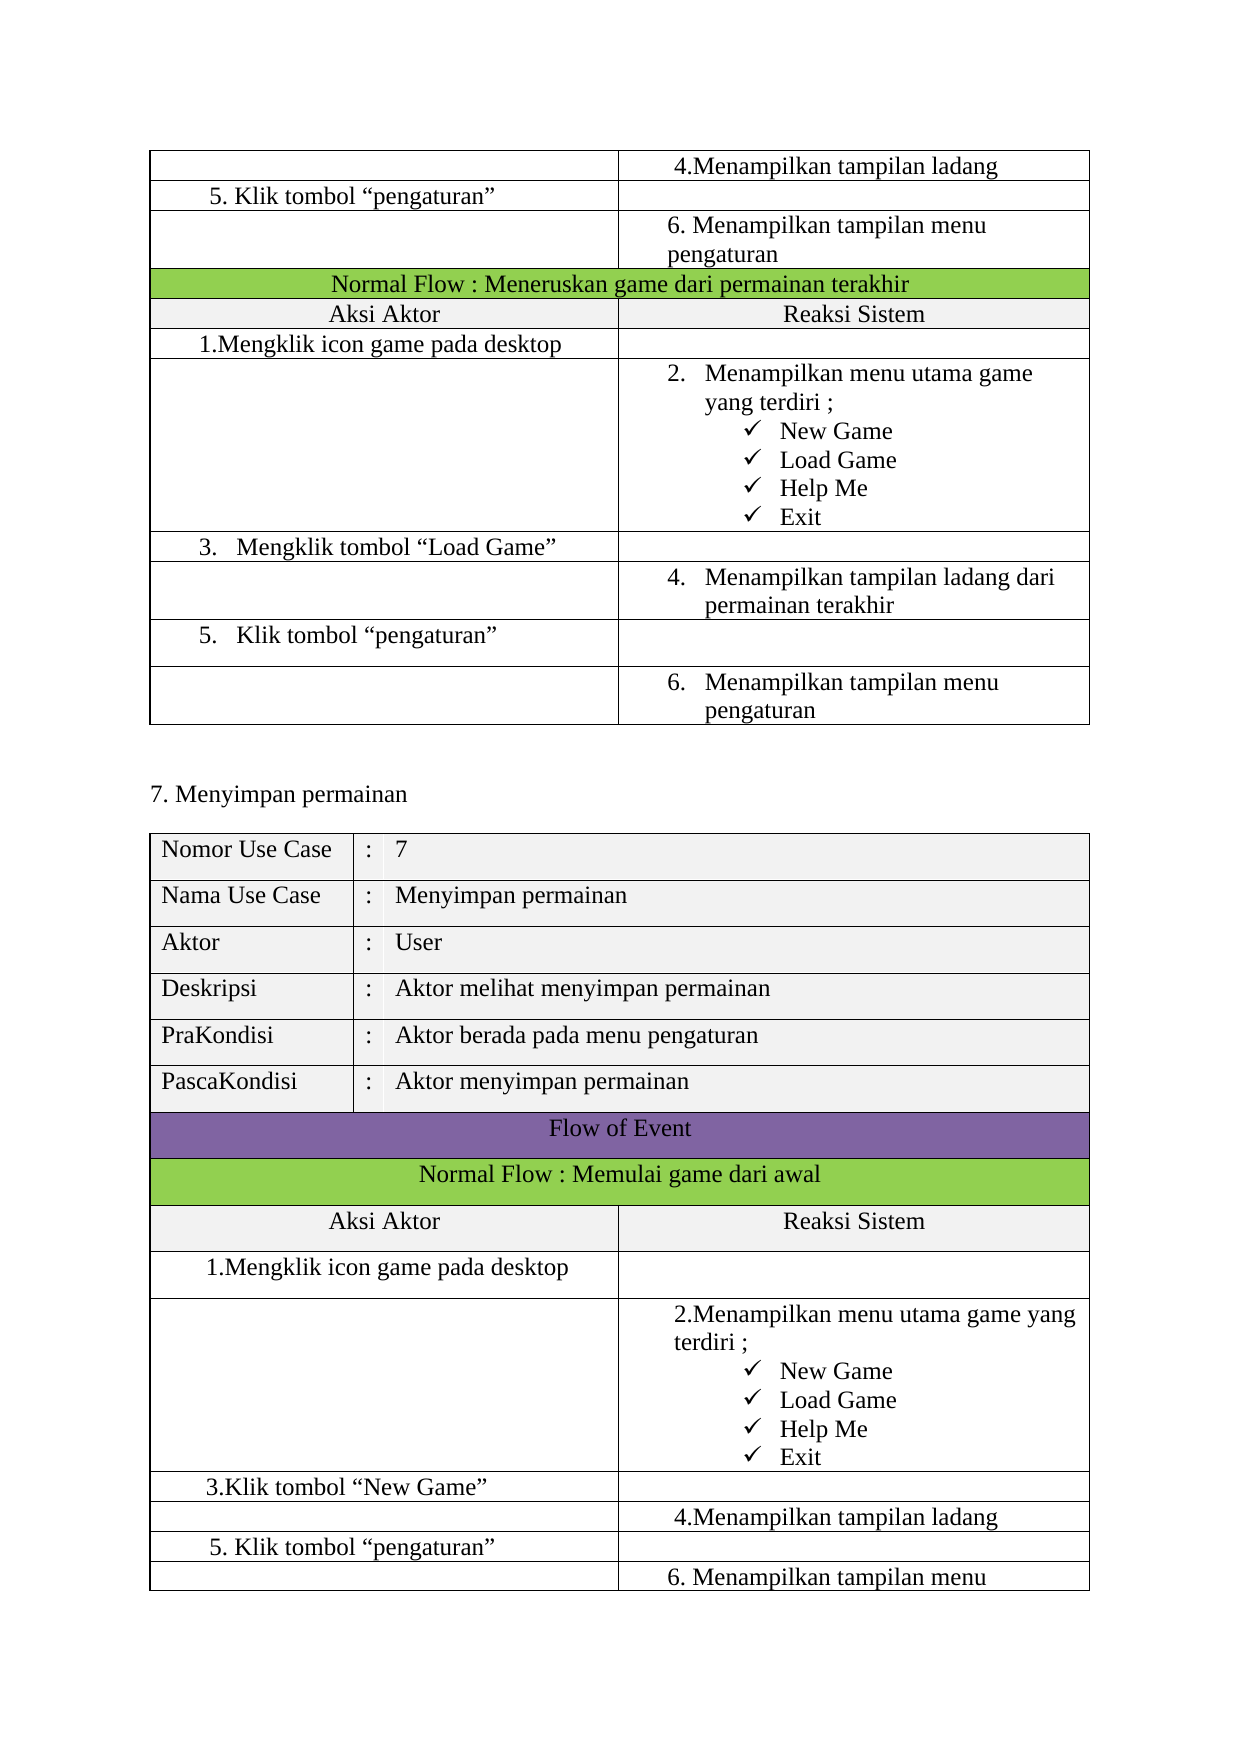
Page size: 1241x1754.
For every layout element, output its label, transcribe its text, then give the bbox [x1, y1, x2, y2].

table_cell : [354, 927, 383, 972]
table_cell Reaksi Sistem [619, 1206, 1089, 1251]
table_cell [619, 1252, 1089, 1298]
table_cell 5. Klik tombol “pengaturan” [151, 181, 618, 209]
table_cell Menampilkan tampilan ladang dari permainan terakhir [619, 562, 1089, 619]
table_cell [151, 1502, 618, 1531]
table_cell : [354, 974, 383, 1019]
table_header Nomor Use Case [151, 834, 353, 879]
table_cell Reaksi Sistem [619, 299, 1089, 328]
table_cell [619, 532, 1089, 561]
table_header 7 [384, 834, 1089, 879]
table_cell : [354, 1020, 383, 1065]
table_cell [151, 359, 618, 531]
table_cell [619, 1472, 1089, 1501]
table_cell Normal Flow : Meneruskan game dari permainan terakhir [151, 269, 1089, 298]
table_cell 1.Mengklik icon game pada desktop [151, 329, 618, 357]
table_cell [619, 181, 1089, 209]
table_cell Menyimpan permainan [384, 881, 1089, 926]
table_header : [354, 834, 383, 879]
table_cell 2.Menampilkan menu utama game yang terdiri ; New Game Load Game Help Me Exit [619, 1299, 1089, 1471]
table_cell Mengklik tombol “Load Game” [151, 532, 618, 561]
table_cell User [384, 927, 1089, 972]
table_cell [151, 1562, 618, 1590]
table_cell [619, 1532, 1089, 1561]
table_cell Aktor melihat menyimpan permainan [384, 974, 1089, 1019]
table_cell Deskripsi [151, 974, 353, 1019]
table_cell PascaKondisi [151, 1066, 353, 1112]
table_cell : [354, 1066, 383, 1112]
table_cell Klik tombol “pengaturan” [151, 620, 618, 666]
table_cell [619, 620, 1089, 666]
text 7. Menyimpan permainan [150, 779, 1090, 808]
table_cell Aktor [151, 927, 353, 972]
table_cell Flow of Event [151, 1113, 1089, 1158]
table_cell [619, 1562, 1089, 1590]
table_cell 6. Menampilkan tampilan menu pengaturan [619, 211, 1089, 268]
table_cell [151, 211, 618, 268]
table_cell Normal Flow : Memulai game dari awal [151, 1159, 1089, 1205]
table_cell [151, 667, 618, 724]
table_cell : [354, 881, 383, 926]
table_cell 4.Menampilkan tampilan ladang [619, 1502, 1089, 1531]
table_cell Aktor menyimpan permainan [384, 1066, 1089, 1112]
table_cell PraKondisi [151, 1020, 353, 1065]
table_cell Menampilkan tampilan menu pengaturan [619, 667, 1089, 724]
table_cell 1.Mengklik icon game pada desktop [151, 1252, 618, 1298]
table_cell [619, 329, 1089, 357]
table_cell Aktor berada pada menu pengaturan [384, 1020, 1089, 1065]
table_cell [151, 1299, 618, 1471]
table_cell Aksi Aktor [151, 299, 618, 328]
table_cell 4.Menampilkan tampilan ladang [619, 151, 1089, 180]
table_cell Menampilkan menu utama game yang terdiri ; New Game Load Game Help Me Exit [619, 359, 1089, 531]
table_cell Nama Use Case [151, 881, 353, 926]
table_cell 3.Klik tombol “New Game” [151, 1472, 618, 1501]
table_cell [151, 562, 618, 619]
table_cell 5. Klik tombol “pengaturan” [151, 1532, 618, 1561]
table_cell [151, 151, 618, 180]
table_cell Aksi Aktor [151, 1206, 618, 1251]
